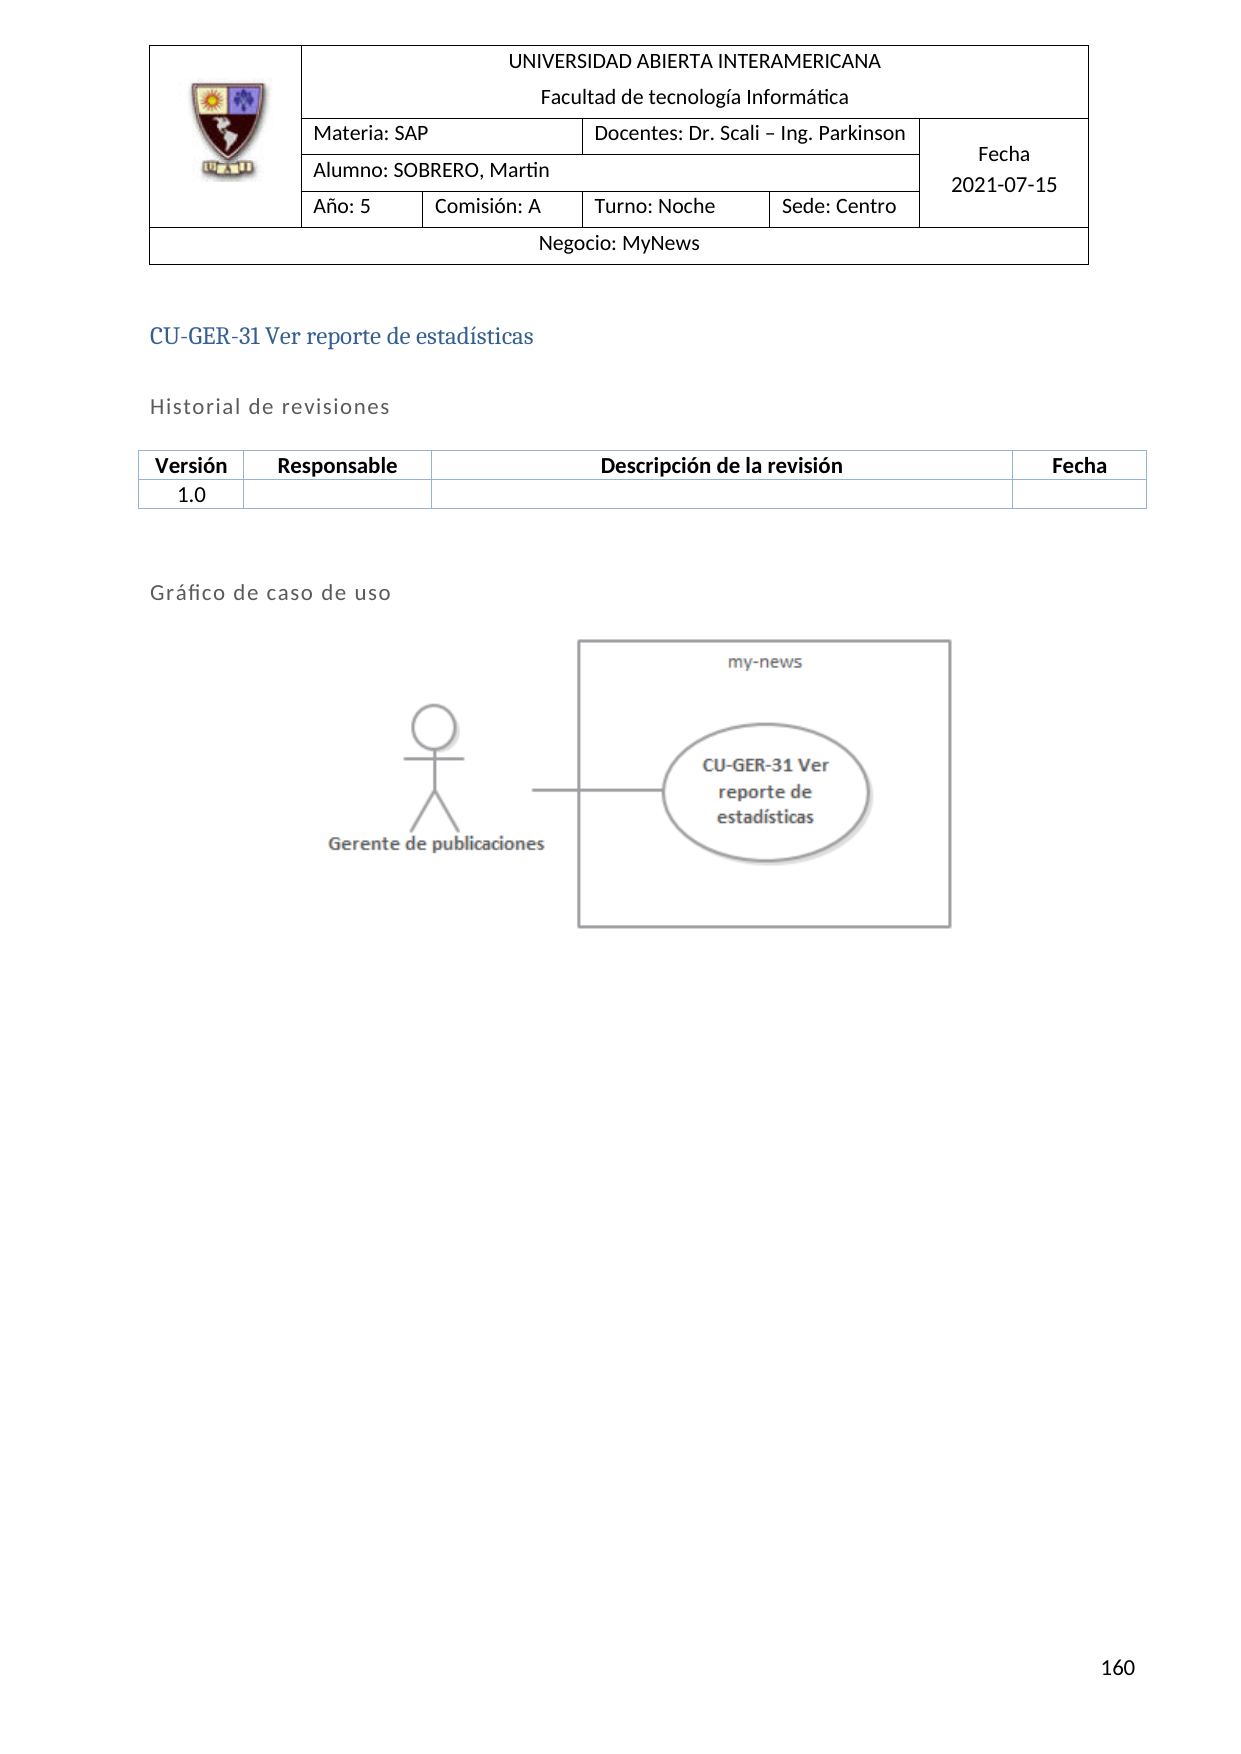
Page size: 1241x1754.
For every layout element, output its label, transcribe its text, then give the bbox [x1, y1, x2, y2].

table_header Responsable [244, 451, 431, 479]
table_cell [432, 480, 1012, 508]
table_cell 1.0 [139, 480, 243, 508]
subtitle CU-GER-31 Ver reporte de estadísticas [150, 322, 1135, 351]
subtitle Historial de revisiones [150, 392, 1135, 421]
table_header Versión [139, 451, 243, 479]
table_header Descripción de la revisión [432, 451, 1012, 479]
subtitle Gráfico de caso de uso [150, 578, 1135, 607]
table_cell [1013, 480, 1146, 508]
table_cell [244, 480, 431, 508]
table_header Fecha [1013, 451, 1146, 479]
picture [177, 74, 278, 187]
picture [327, 635, 958, 935]
